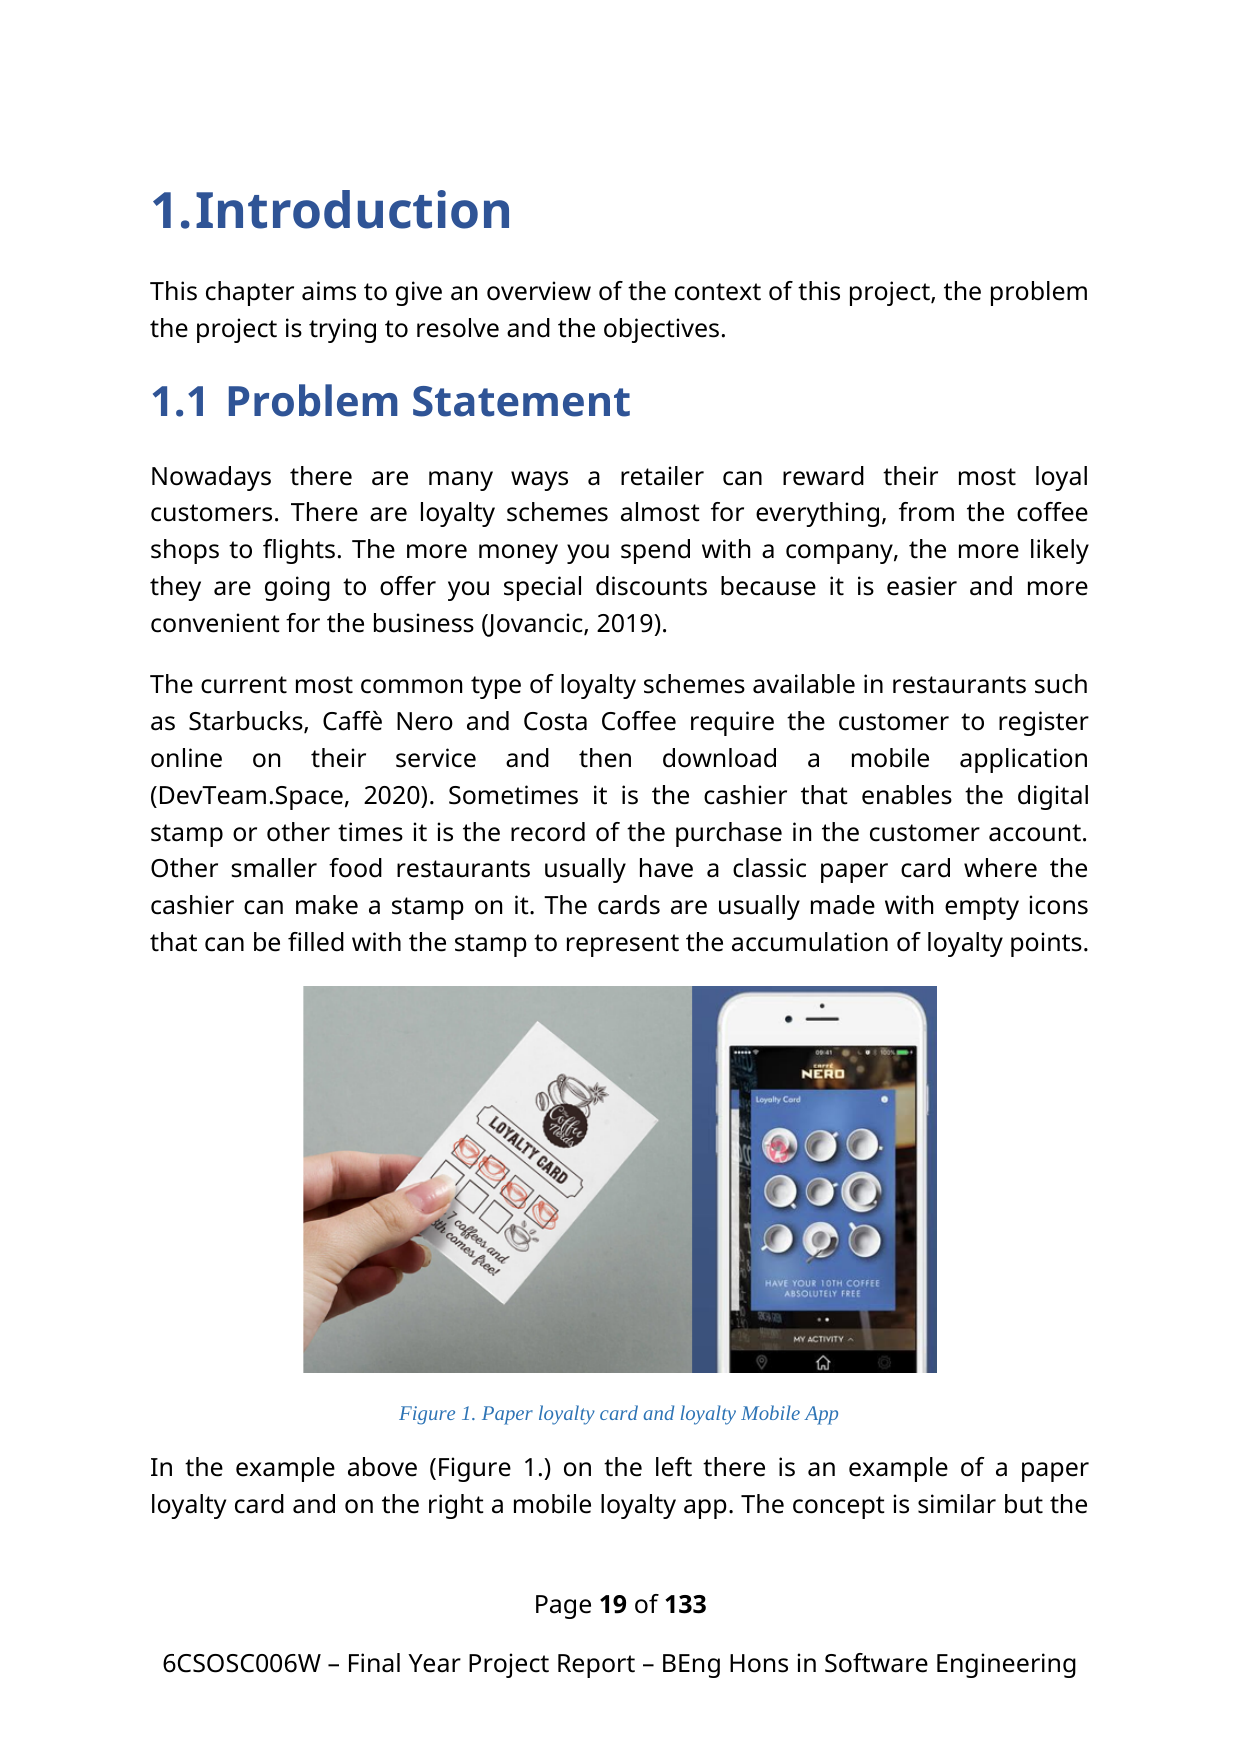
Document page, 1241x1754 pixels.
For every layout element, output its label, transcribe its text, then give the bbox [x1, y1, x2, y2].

text The current most common type of loyalty schemes available in restaurants such as Starbucks, Caffè Nero and Costa Coffee require the customer to register online on their service and then download a mobile application . Sometimes it is the cashier that enables the digital stamp or other times it is the record of the purchase in the customer account. Other smaller food restaurants usually have a classic paper card where the cashier can make a stamp on it. The cards are usually made with empty icons that can be filled with the stamp to represent the accumulation of loyalty points. [150, 667, 1090, 959]
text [150, 1450, 1090, 1521]
text This chapter aims to give an overview of the context of this project, the problem the project is trying to resolve and the objectives. [150, 273, 1090, 344]
picture [303, 986, 937, 1373]
subtitle Problem Statement [150, 372, 1090, 429]
subtitle Introduction [150, 175, 1090, 243]
text Nowadays there are many ways a retailer can reward their most loyal customers. There are loyalty schemes almost for everything, from the coffee shops to flights. The more money you spend with a company, the more likely they are going to offer you special discounts because it is easier and more convenient for the business . [150, 458, 1090, 639]
text Figure 1. Paper loyalty card and loyalty Mobile App [150, 1401, 1090, 1425]
